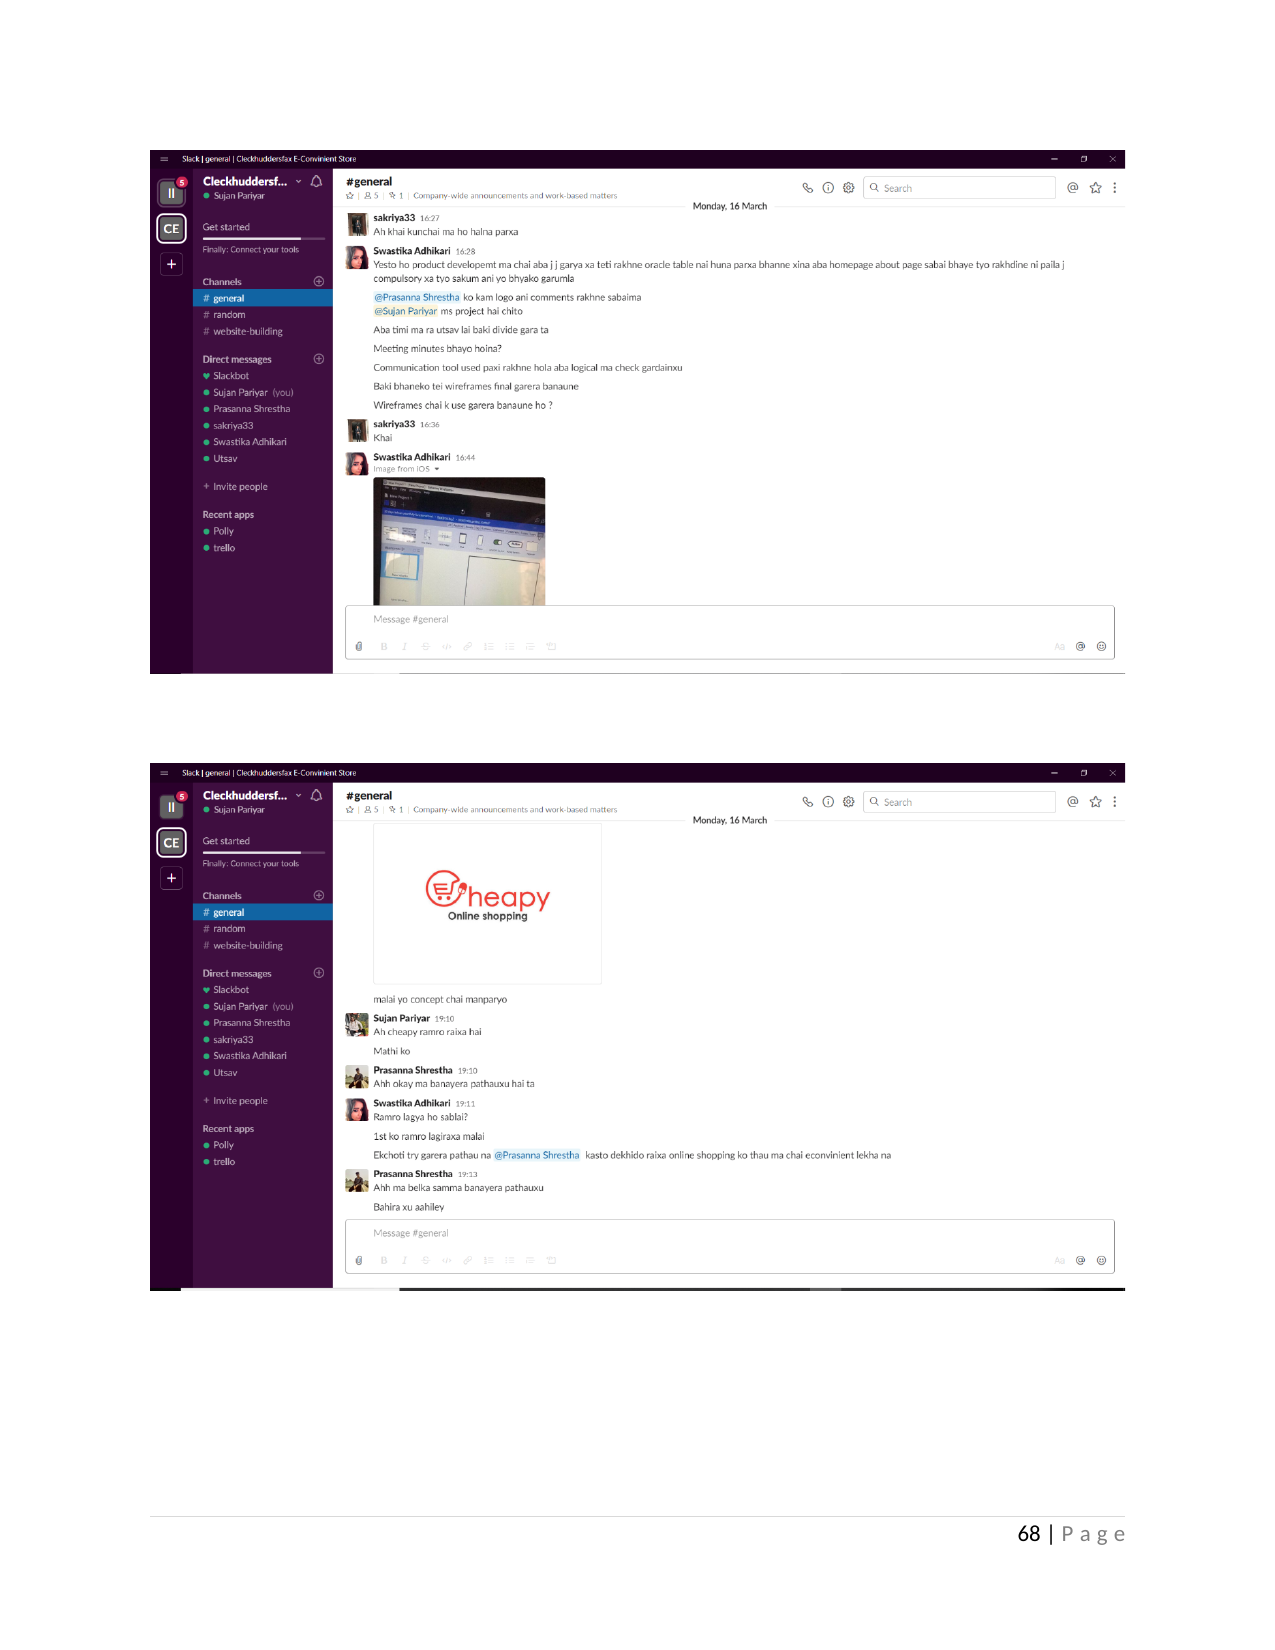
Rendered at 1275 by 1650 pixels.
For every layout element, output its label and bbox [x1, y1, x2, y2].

picture [150, 763, 1125, 1291]
picture [150, 150, 1125, 674]
